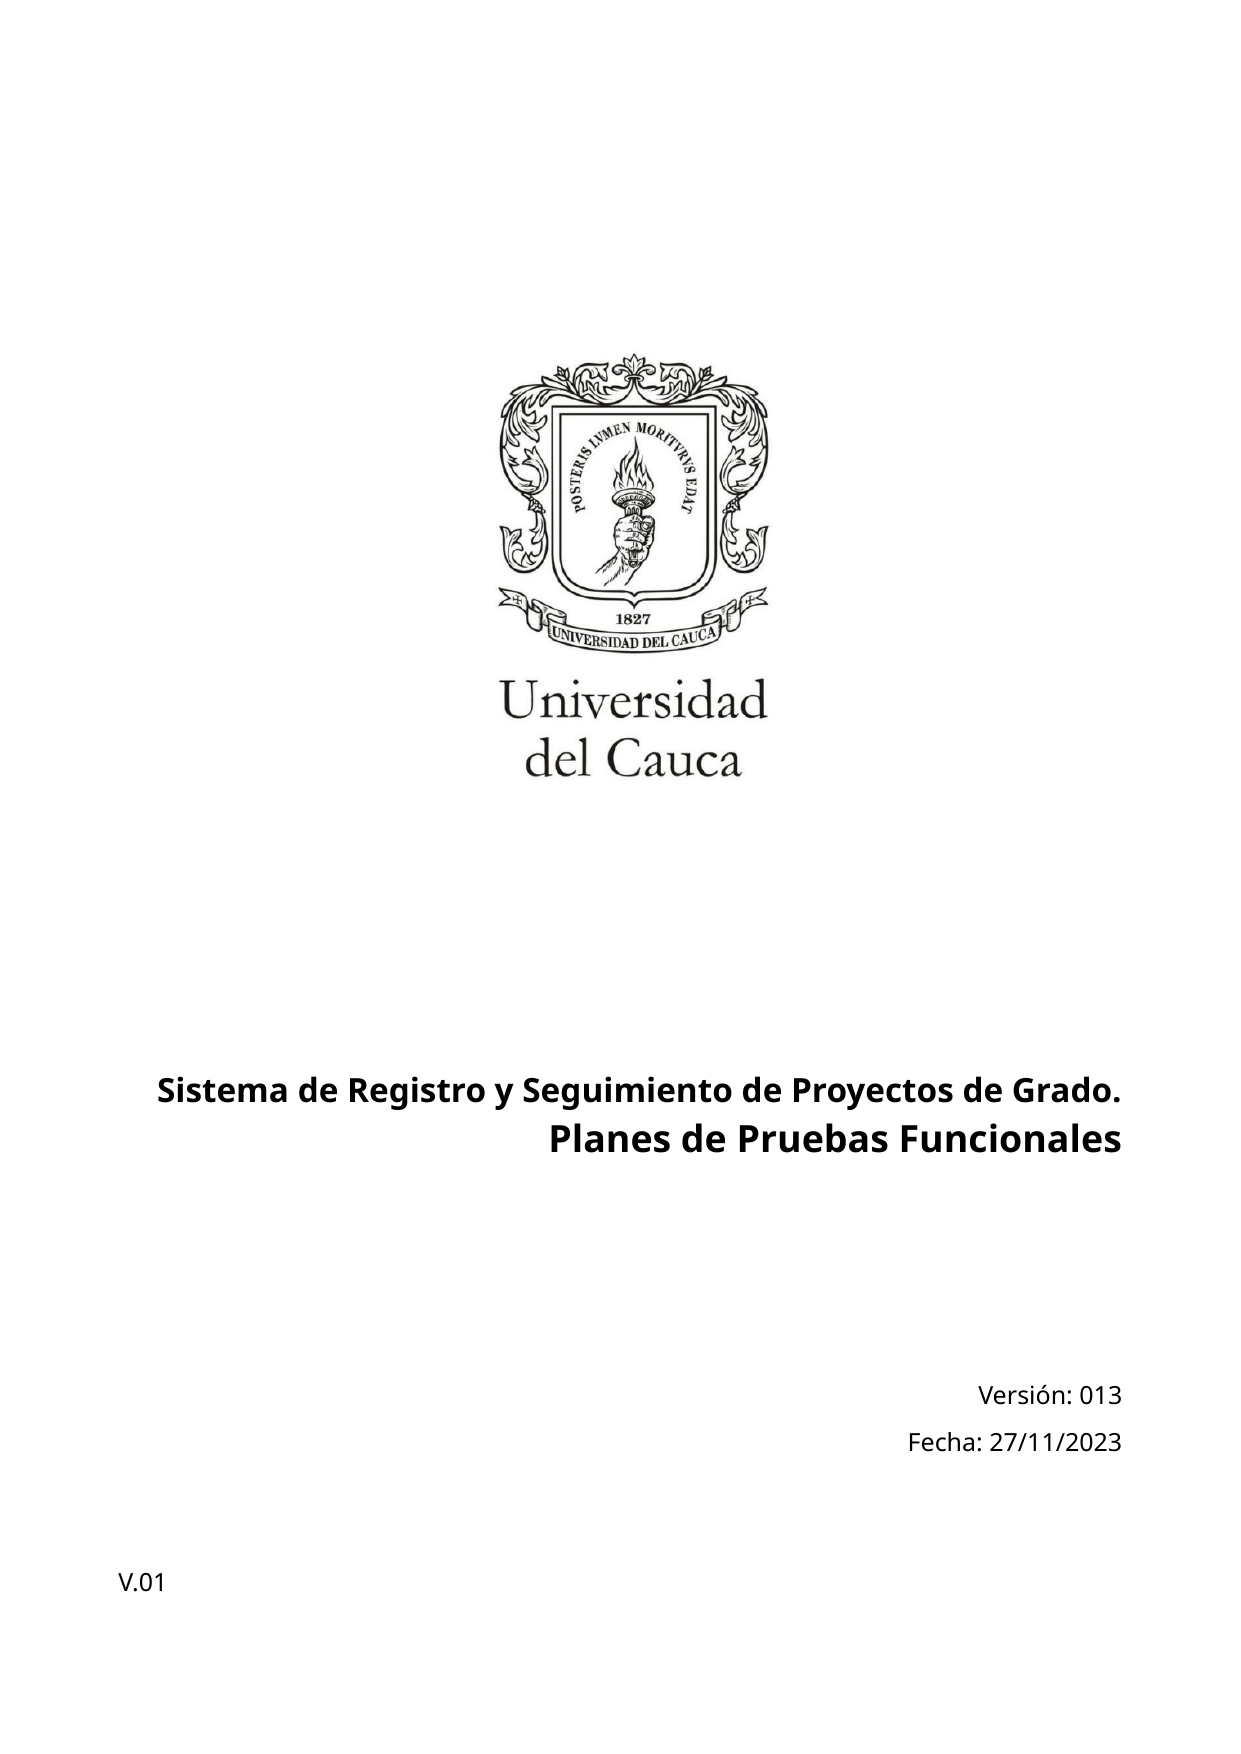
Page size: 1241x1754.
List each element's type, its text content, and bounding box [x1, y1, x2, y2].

picture [374, 317, 866, 811]
text Fecha: 27/11/2023 [118, 1424, 1122, 1459]
title Sistema de Registro y Seguimiento de Proyectos de Grado. [118, 1067, 1122, 1112]
text Versión: 013 [118, 1378, 1122, 1412]
text V.01 [118, 1564, 1122, 1598]
